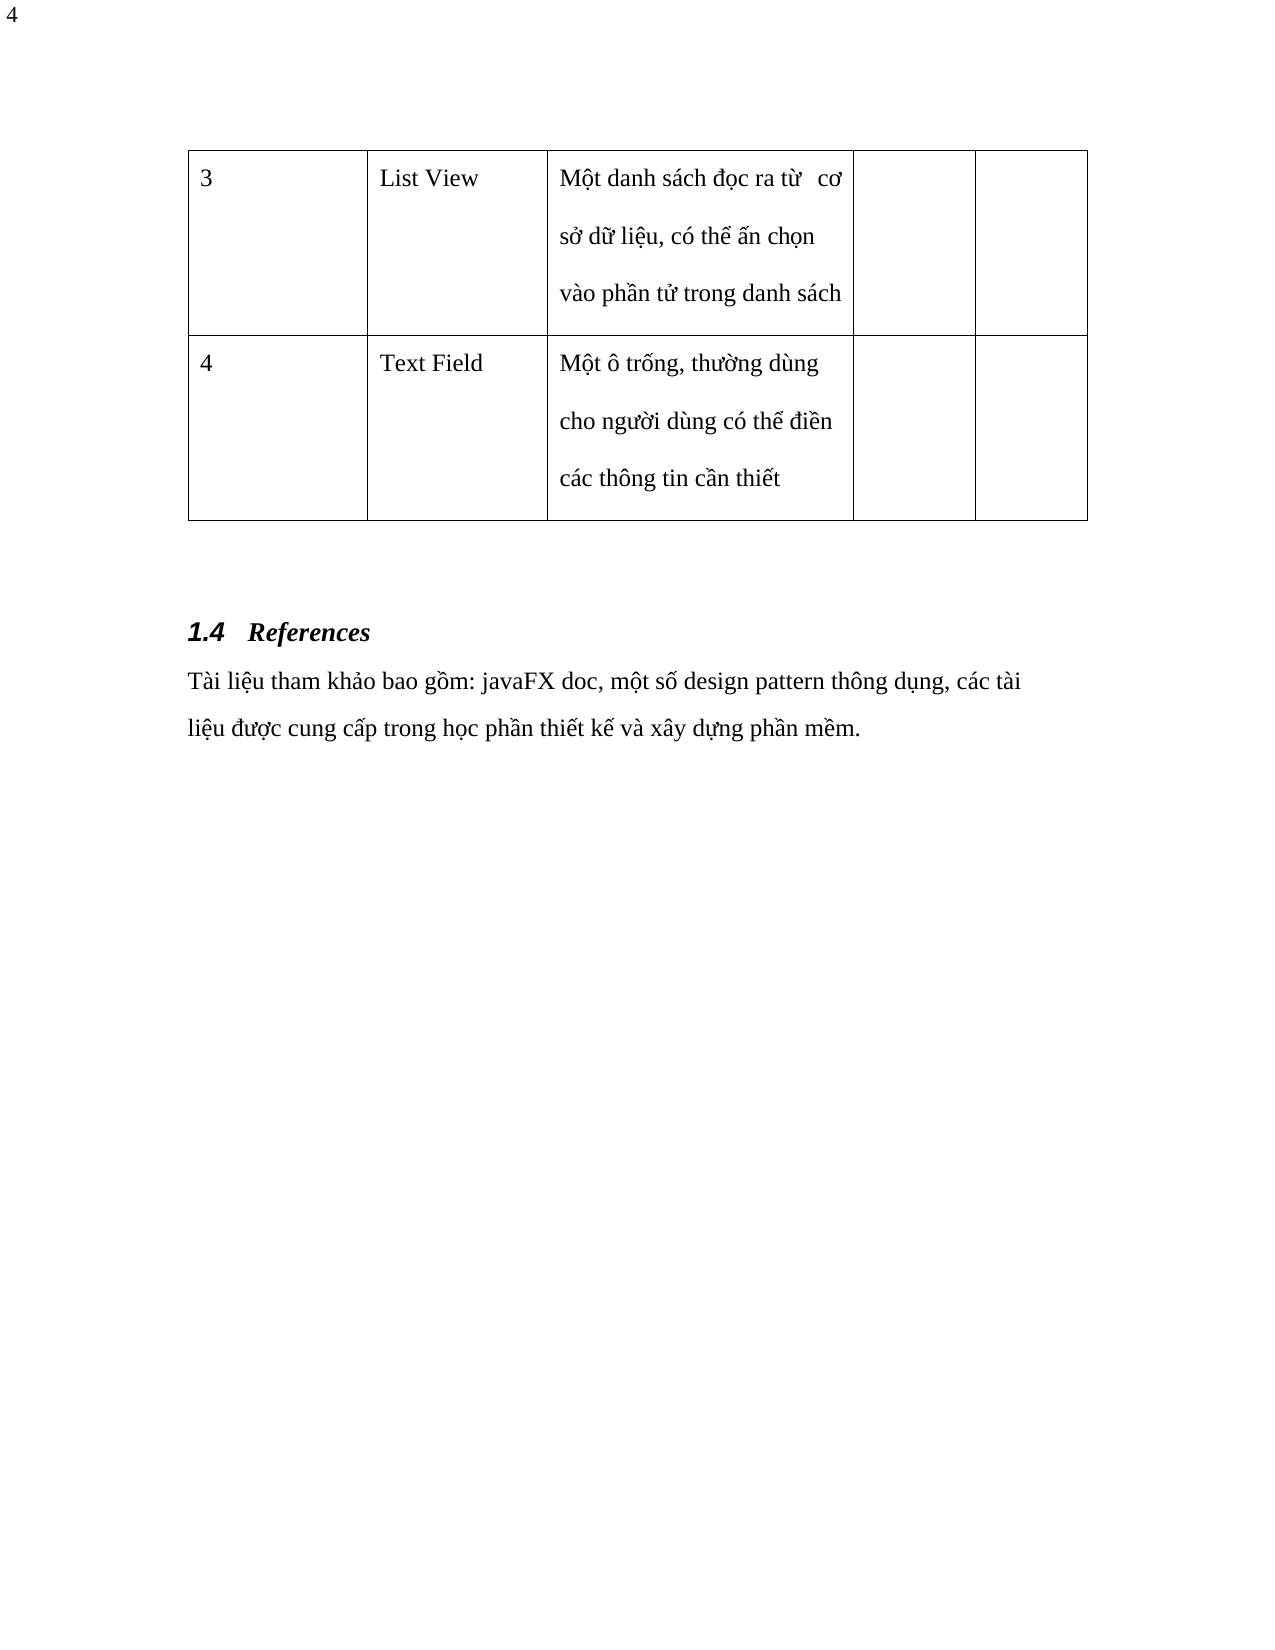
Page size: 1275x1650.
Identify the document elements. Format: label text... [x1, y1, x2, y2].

table_header [854, 151, 975, 335]
table_cell [854, 336, 975, 520]
table_header Một danh sách đọc ra từ cơ sở dữ liệu, có thể ấn chọn vào phần tử trong danh sách [548, 151, 853, 335]
table_header List View [368, 151, 547, 335]
table_cell 4 [189, 336, 367, 520]
table_cell [976, 336, 1087, 520]
table_cell Text Field [368, 336, 547, 520]
text Tài liệu tham khảo bao gồm: javaFX doc, một số design pattern thông dụng, các tài liệu được cung cấp trong học phần thiết kế và xây dựng phần mềm. [187, 666, 1023, 742]
subtitle References [187, 616, 1229, 647]
table_cell Một ô trống, thường dùng cho người dùng có thể điền các thông tin cần thiết [548, 336, 853, 520]
table_header 3 [189, 151, 367, 335]
table_header [976, 151, 1087, 335]
